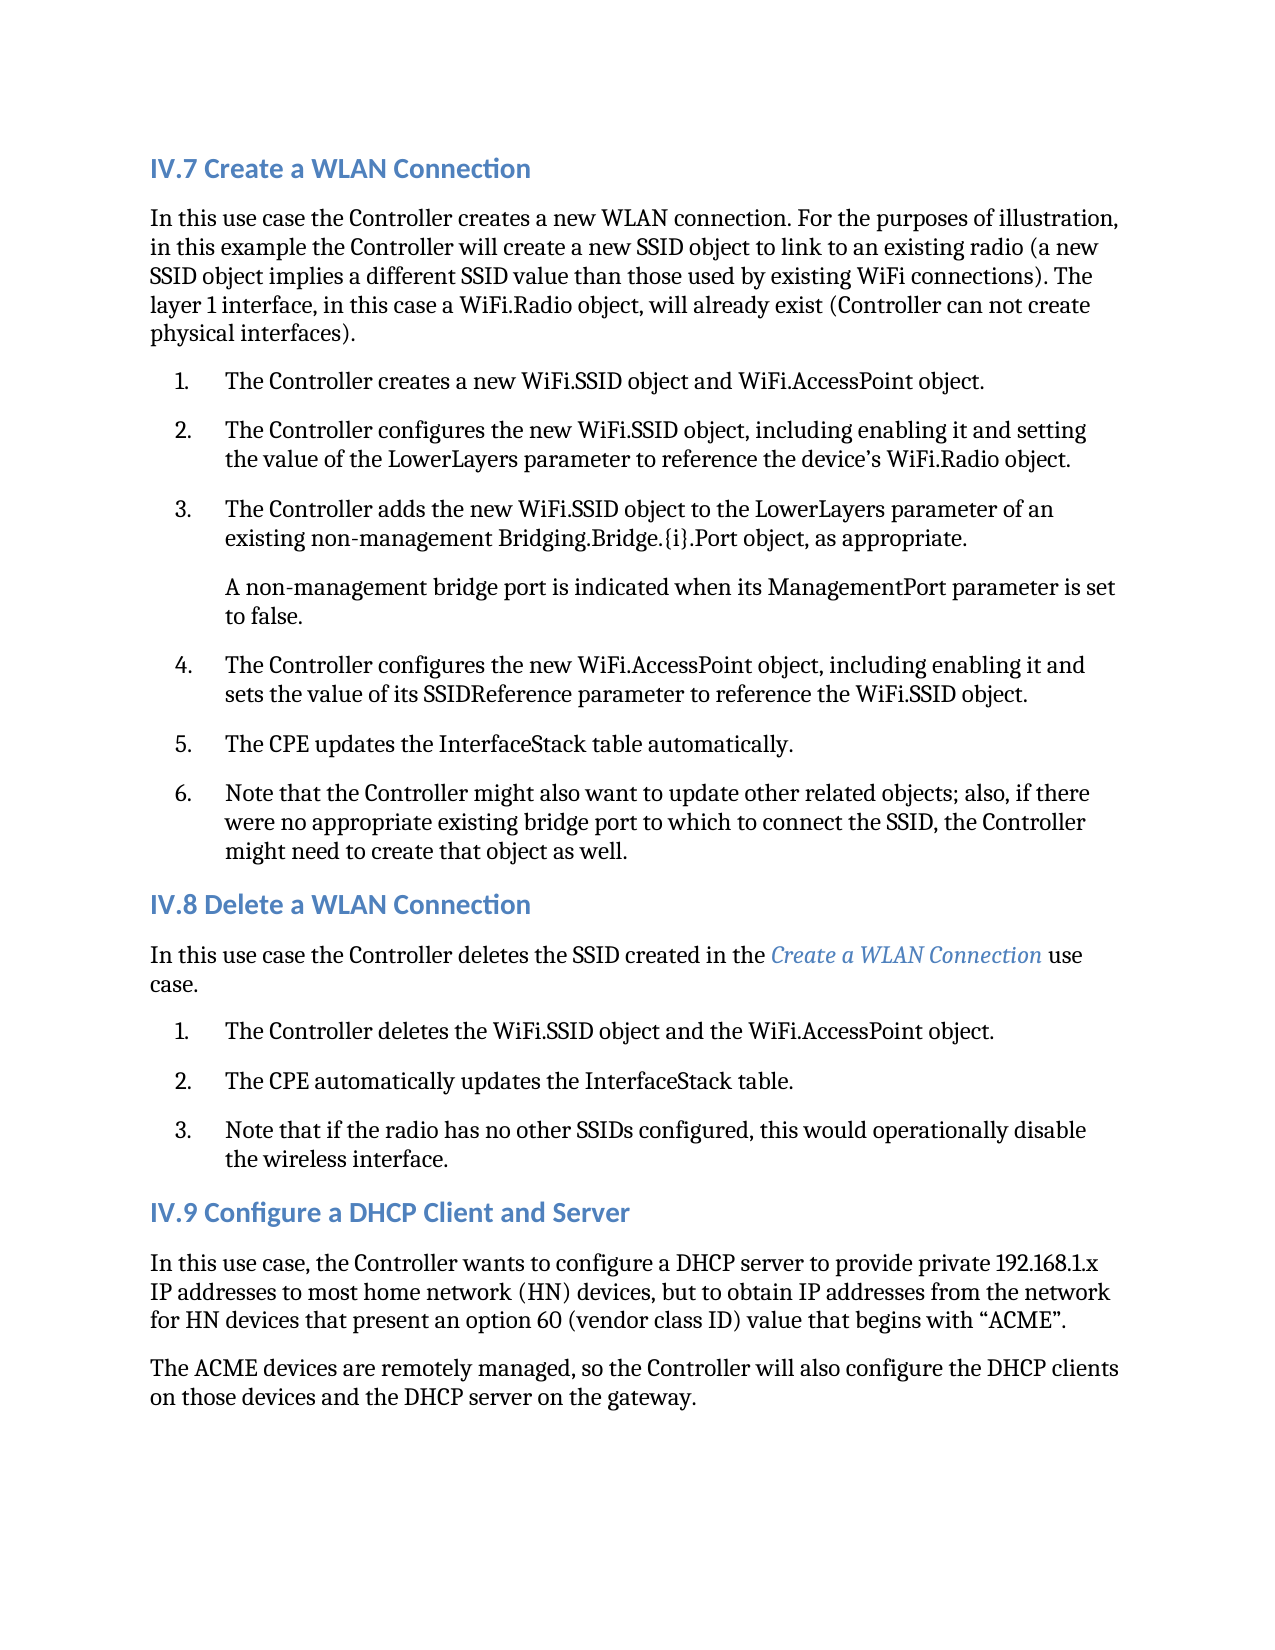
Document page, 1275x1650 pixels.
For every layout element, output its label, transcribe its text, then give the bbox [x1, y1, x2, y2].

list A non-management bridge port is indicated when its ManagementPort parameter is set to false. [175, 573, 1125, 631]
list The Controller creates a new WiFi.SSID object and WiFi.AccessPoint object. [175, 367, 1125, 396]
subtitle IV.9 Configure a DHCP Client and Server [150, 1194, 1125, 1230]
text In this use case the Controller creates a new WLAN connection. For the purposes of illustration, in this example the Controller will create a new SSID object to link to an existing radio (a new SSID object implies a different SSID value than those used by existing WiFi connections). The layer 1 interface, in this case a WiFi.Radio object, will already exist (Controller can not create physical interfaces). [150, 204, 1125, 348]
list Note that the Controller might also want to update other related objects; also, if there were no appropriate existing bridge port to which to connect the SSID, the Controller might need to create that object as well. [175, 779, 1125, 866]
list The Controller configures the new WiFi.SSID object, including enabling it and setting the value of the LowerLayers parameter to reference the device’s WiFi.Radio object. [175, 416, 1125, 474]
subtitle IV.7 Create a WLAN Connection [150, 150, 1125, 186]
list Note that if the radio has no other SSIDs configured, this would operationally disable the wireless interface. [175, 1116, 1125, 1174]
subtitle IV.8 Delete a WLAN Connection [150, 886, 1125, 922]
list The Controller adds the new WiFi.SSID object to the LowerLayers parameter of an existing non-management Bridging.Bridge.{i}.Port object, as appropriate. [175, 495, 1125, 552]
list The Controller deletes the WiFi.SSID object and the WiFi.AccessPoint object. [175, 1017, 1125, 1046]
text In this use case, the Controller wants to configure a DHCP server to provide private 192.168.1.x IP addresses to most home network (HN) devices, but to obtain IP addresses from the network for HN devices that present an option 60 (vendor class ID) value that begins with “ACME”. [150, 1249, 1125, 1335]
list The Controller configures the new WiFi.AccessPoint object, including enabling it and sets the value of its SSIDReference parameter to reference the WiFi.SSID object. [175, 651, 1125, 709]
text The ACME devices are remotely managed, so the Controller will also configure the DHCP clients on those devices and the DHCP server on the gateway. [150, 1354, 1125, 1411]
list The CPE updates the InterfaceStack table automatically. [175, 730, 1125, 758]
text In this use case the Controller deletes the SSID created in the Create a WLAN Connection use case. [150, 941, 1125, 998]
list The CPE automatically updates the InterfaceStack table. [175, 1067, 1125, 1095]
